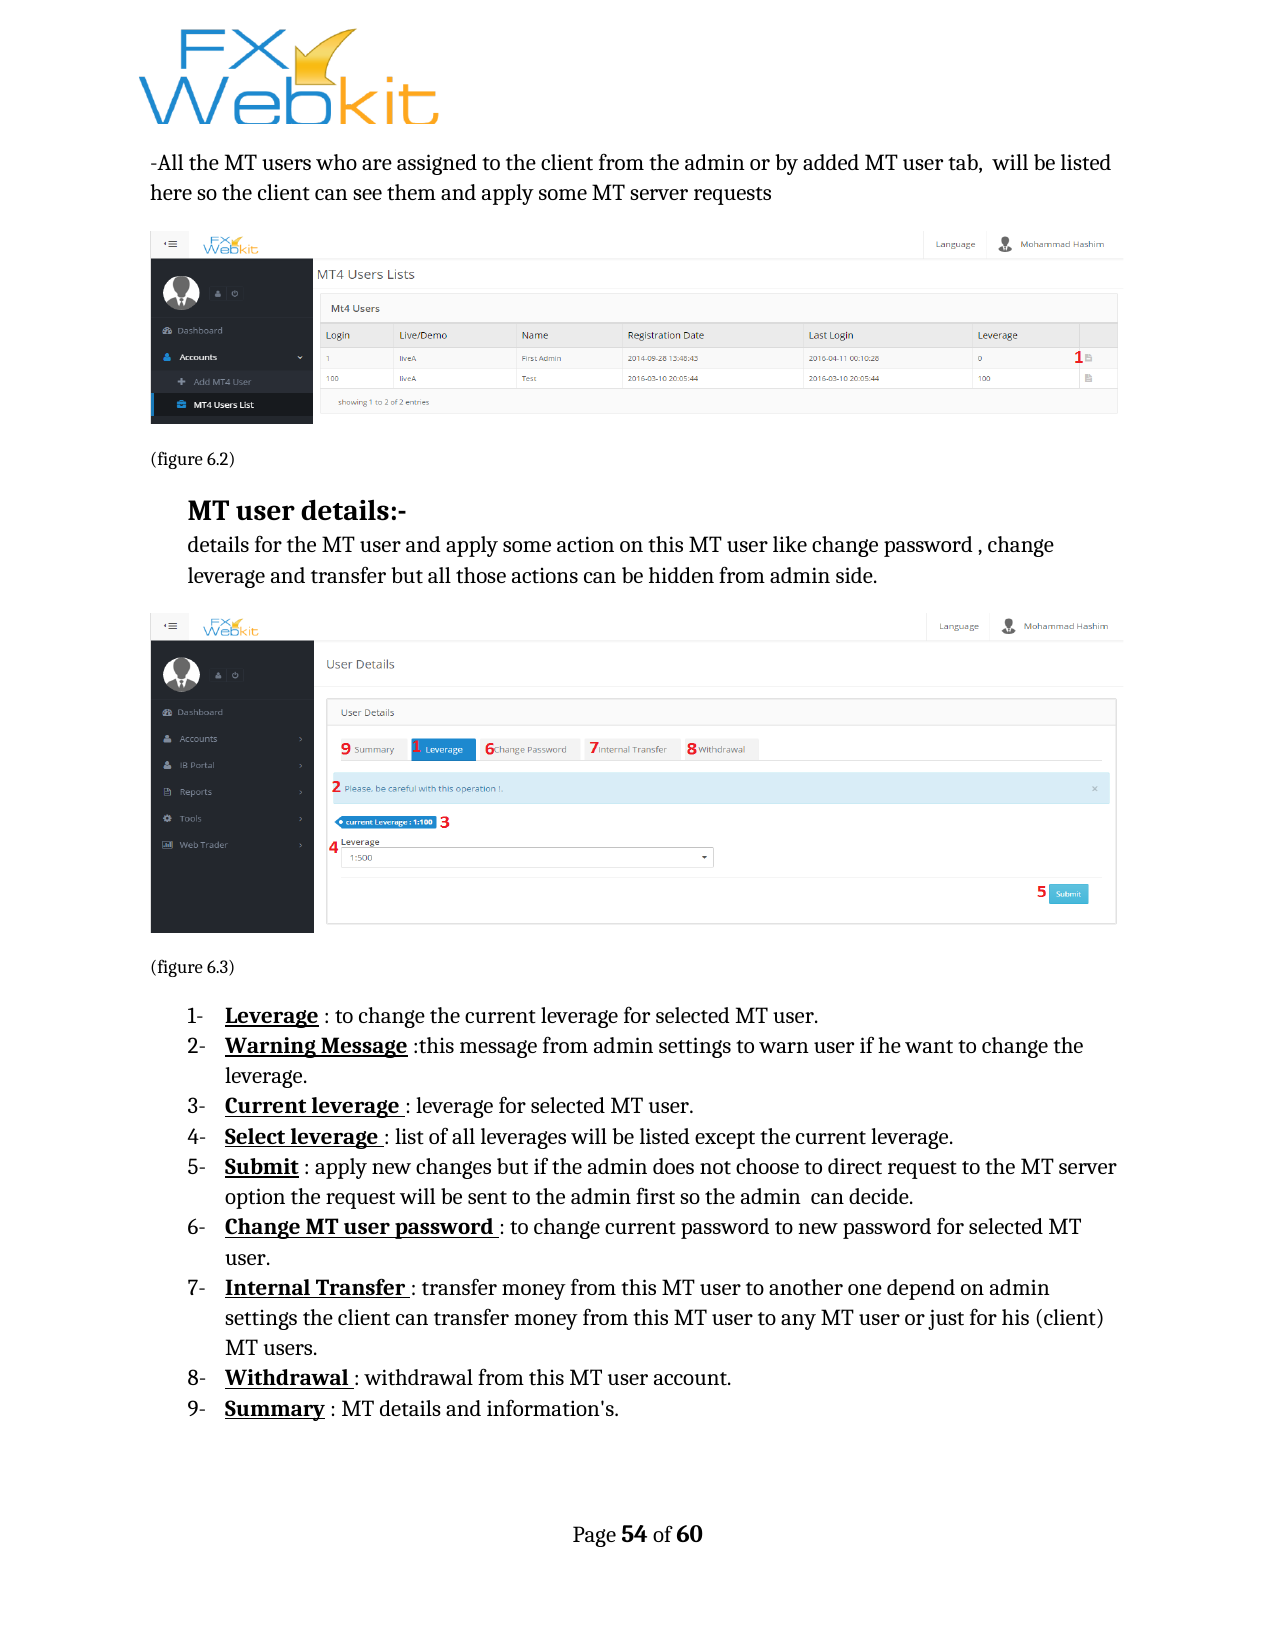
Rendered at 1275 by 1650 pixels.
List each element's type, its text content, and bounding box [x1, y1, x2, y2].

text (figure 6.3) [150, 957, 1125, 978]
list Change MT user password : to change current password to new password for selected MT user. [187, 1214, 1125, 1271]
list Warning Message :this message from admin settings to warn user if he want to change the leverage. [187, 1033, 1125, 1089]
list MT user details:- [187, 494, 1125, 527]
list Leverage : to change the current leverage for selected MT user. [187, 1003, 1125, 1029]
picture [130, 23, 440, 124]
picture [150, 231, 1124, 424]
list Select leverage : list of all leverages will be listed except the current leverage. [187, 1123, 1125, 1150]
list Submit : apply new changes but if the admin does not choose to direct request to the MT server option the request will be sent to the admin first so the admin can decide. [187, 1154, 1125, 1210]
picture [150, 613, 1124, 933]
list Withdrawal : withdrawal from this MT user account. [187, 1365, 1125, 1391]
text (figure 6.2) [150, 448, 1125, 470]
list Current leverage : leverage for selected MT user. [187, 1093, 1125, 1119]
list details for the MT user and apply some action on this MT user like change password , change leverage and transfer but all those actions can be hidden from admin side. [187, 532, 1125, 589]
text -All the MT users who are assigned to the client from the admin or by added MT user tab, will be listed here so the client can see them and apply some MT server requests [150, 150, 1125, 207]
list Summary : MT details and information's. [187, 1395, 1125, 1422]
list Internal Transfer : transfer money from this MT user to another one depend on admin settings the client can transfer money from this MT user to any MT user or just for his (client) MT users. [187, 1274, 1125, 1361]
